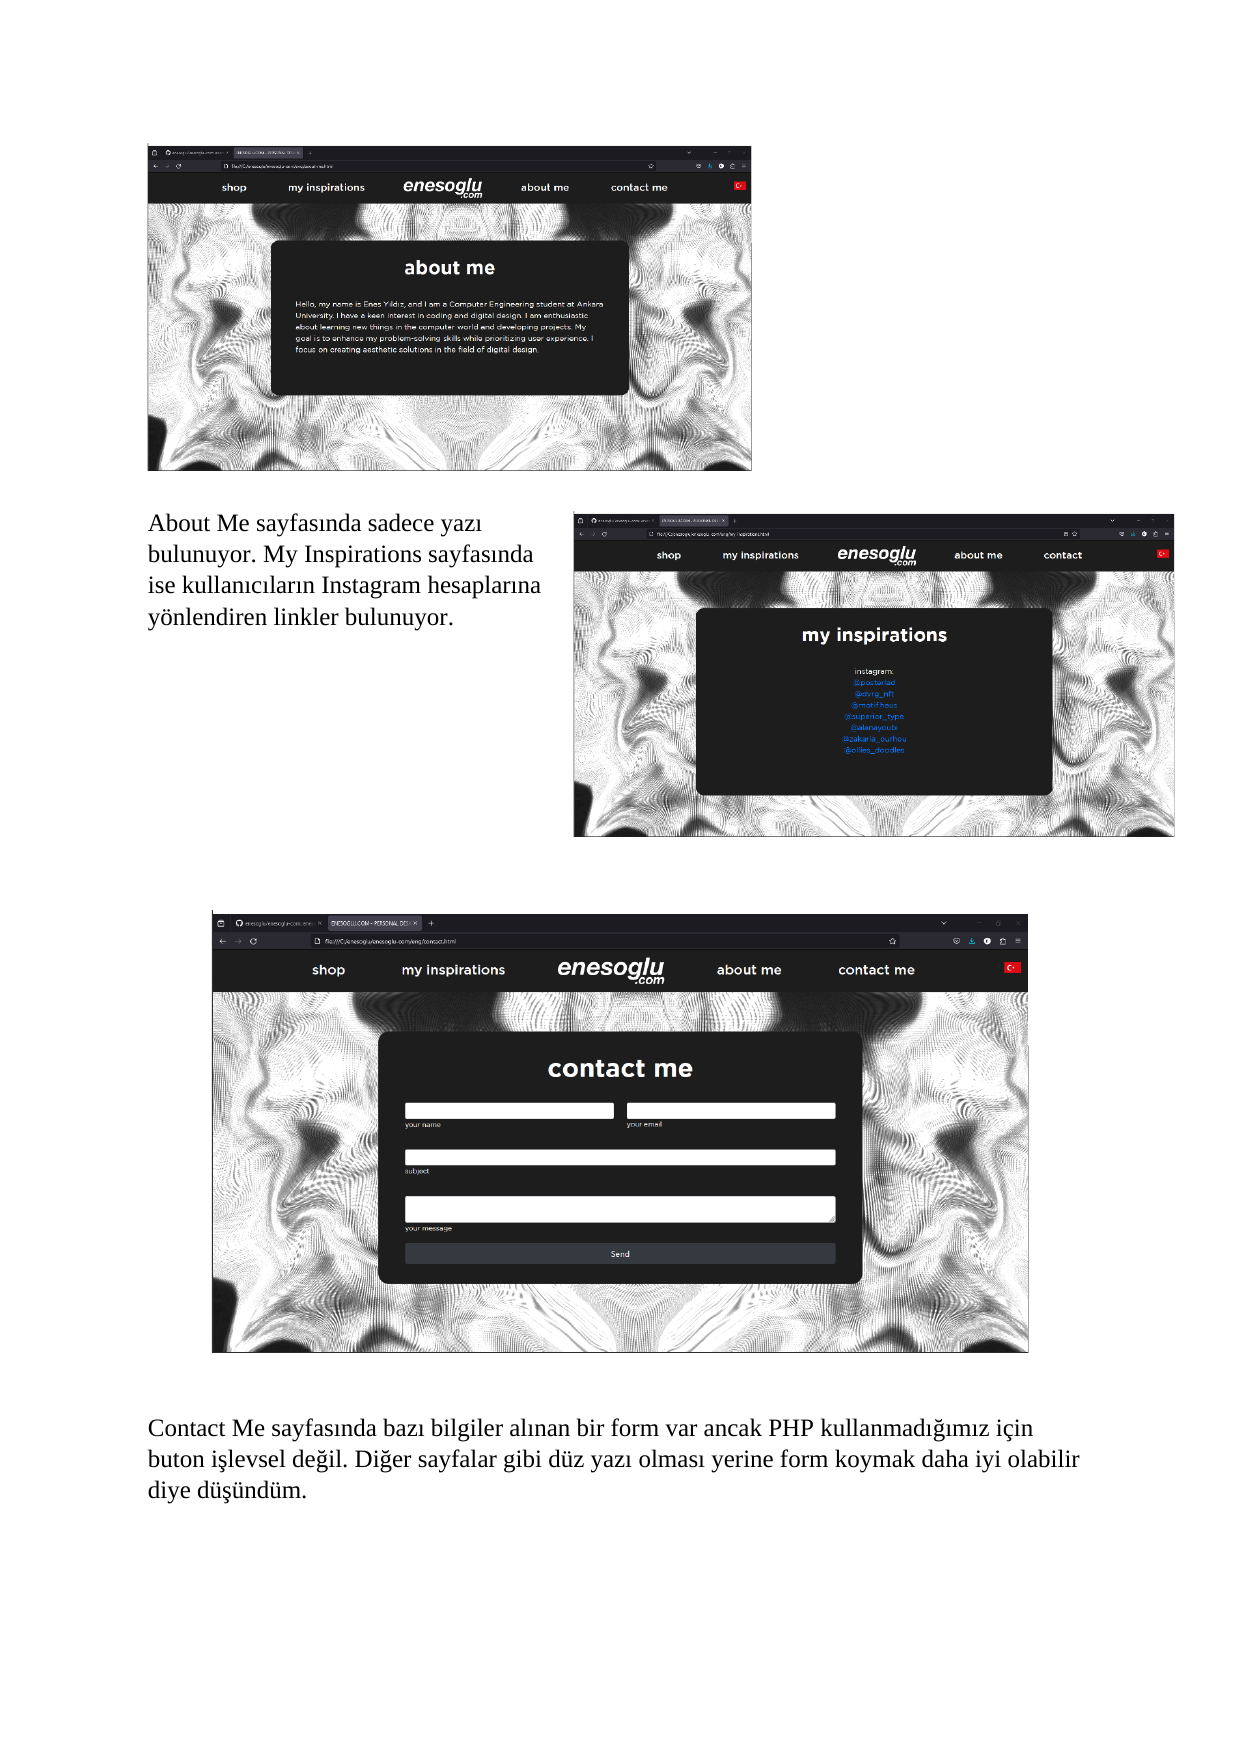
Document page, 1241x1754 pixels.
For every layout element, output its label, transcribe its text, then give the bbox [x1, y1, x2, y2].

text Contact Me sayfasında bazı bilgiler alınan bir form var ancak PHP kullanmadığımız için buton işlevsel değil. Diğer sayfalar gibi düz yazı olması yerine form koymak daha iyi olabilir diye düşündüm. [148, 1413, 1093, 1503]
picture [147, 143, 752, 471]
text About Me sayfasında sadece yazı bulunuyor. My Inspirations sayfasında ise kullanıcıların Instagram hesaplarına yönlendiren linkler bulunuyor. [148, 508, 1093, 630]
picture [211, 910, 1029, 1353]
picture [573, 511, 1175, 837]
